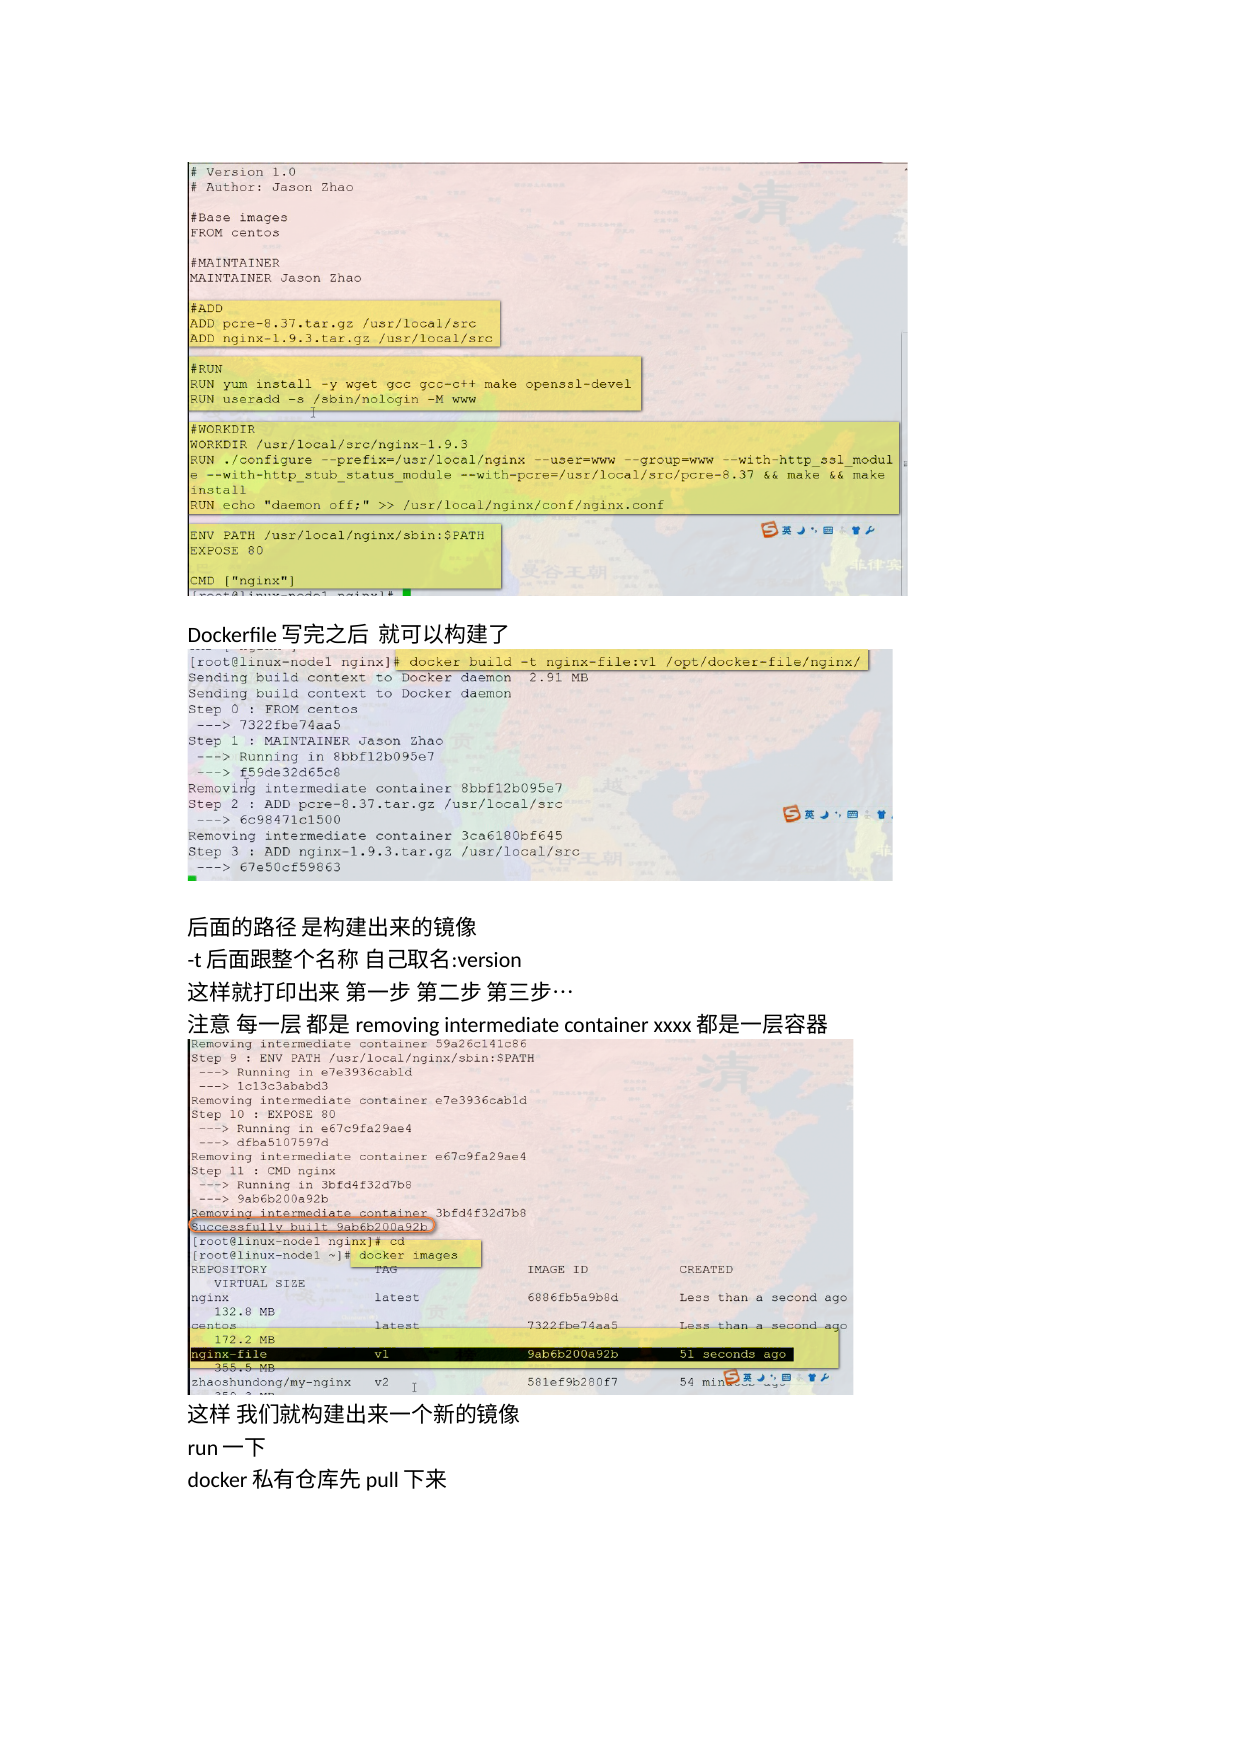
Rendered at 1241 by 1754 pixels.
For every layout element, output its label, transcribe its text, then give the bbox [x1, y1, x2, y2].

picture [187, 649, 893, 881]
text 后面的路径 是构建出来的镜像 [187, 909, 1053, 942]
text 注意 每一层 都是 removing intermediate container xxxx 都是一层容器 [187, 1007, 1053, 1039]
text 这样 我们就构建出来一个新的镜像 [187, 1397, 1053, 1429]
text Dockerfile写完之后 就可以构建了 [187, 617, 1053, 649]
text 这样就打印出来 第一步 第二步 第三步… [187, 974, 1053, 1007]
text run一下 [187, 1429, 1053, 1462]
text -t后面跟整个名称 自己取名:version [187, 942, 1053, 974]
text docker私有仓库先pull下来 [187, 1462, 1053, 1494]
picture [187, 1039, 854, 1395]
picture [187, 162, 908, 596]
